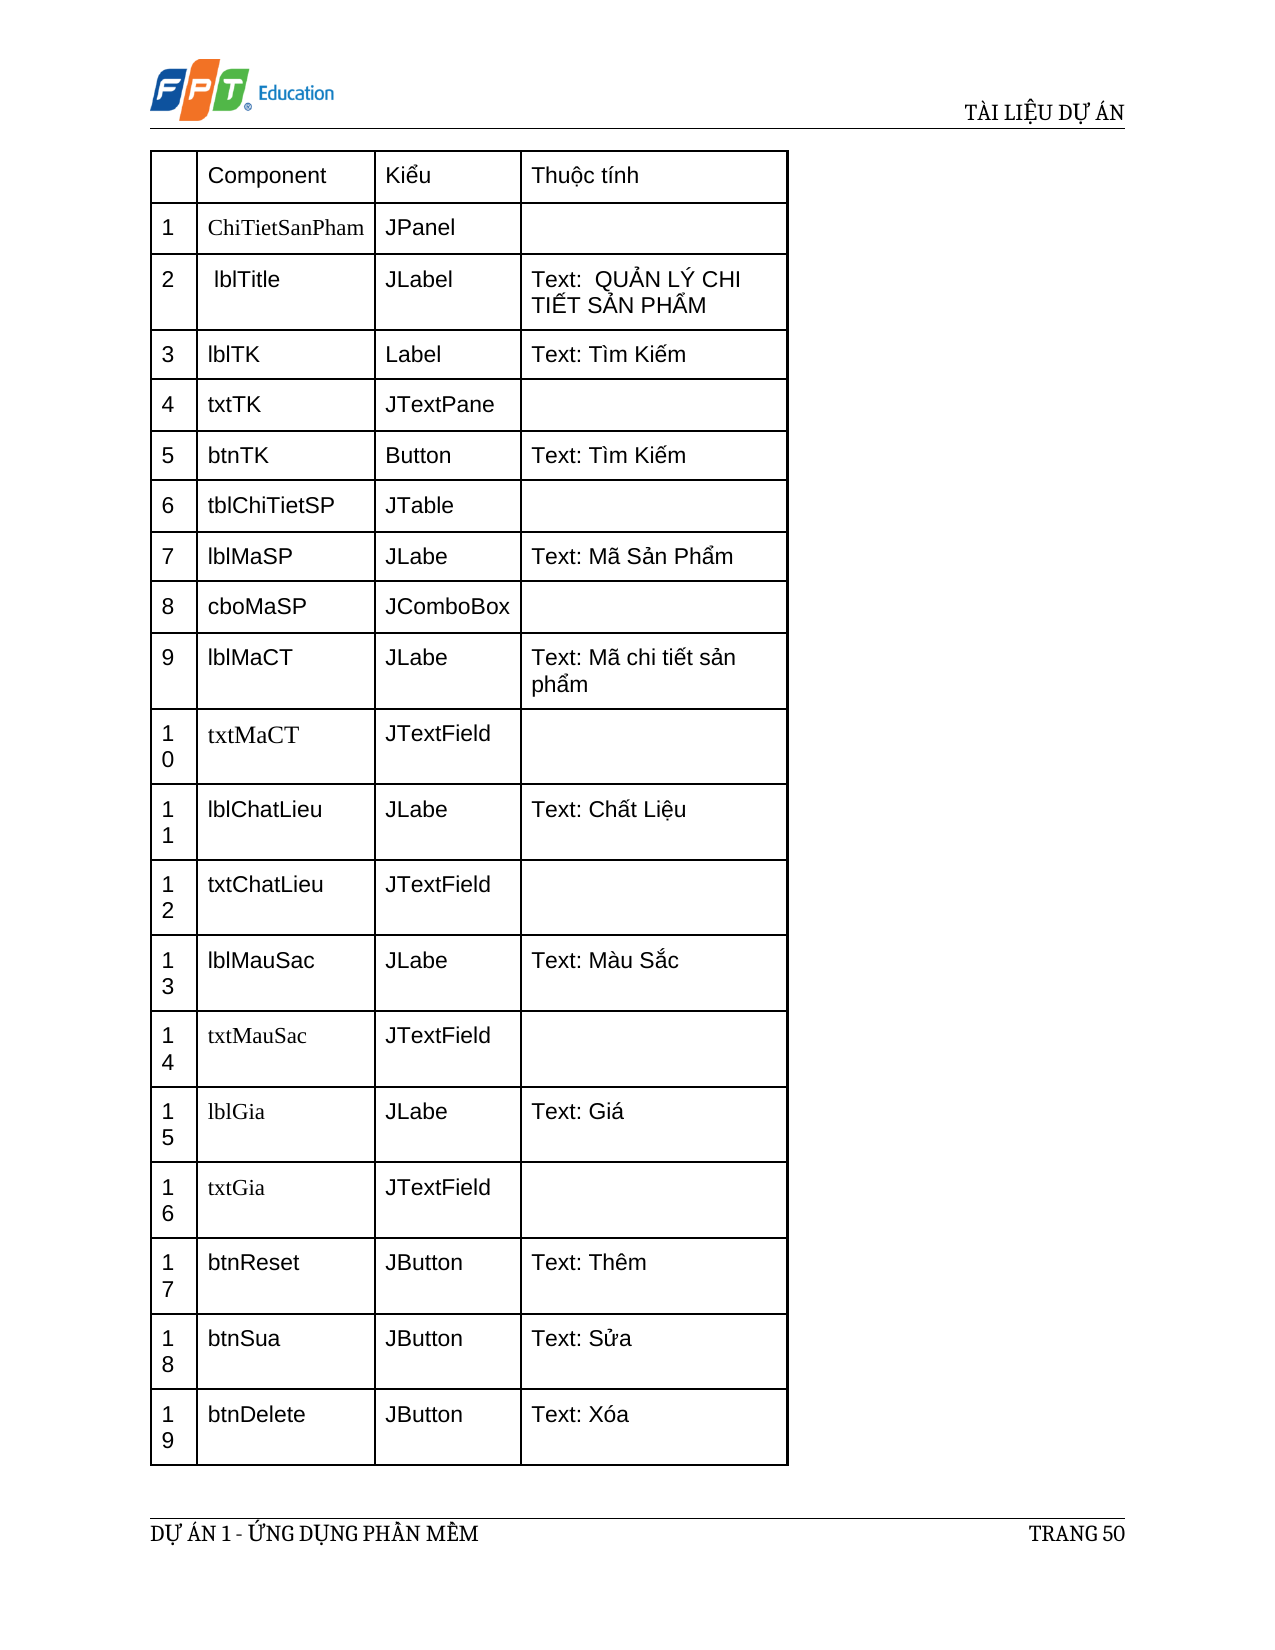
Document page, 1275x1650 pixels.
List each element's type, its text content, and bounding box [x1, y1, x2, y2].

table_cell Text: Giá [522, 1088, 786, 1161]
table_cell lblMaSP [198, 533, 374, 580]
table_cell JTextField [376, 1012, 520, 1086]
table_cell Text: Tìm Kiếm [522, 432, 786, 479]
table_cell 5 [152, 432, 196, 479]
table_cell 9 [152, 634, 196, 707]
table_cell 17 [152, 1239, 196, 1312]
table_cell lblChatLieu [198, 785, 374, 859]
table_cell cboMaSP [198, 582, 374, 632]
table_cell Button [376, 432, 520, 479]
table_header Kiểu [376, 152, 520, 202]
table_cell 8 [152, 582, 196, 632]
table_cell [522, 481, 786, 531]
table_cell btnReset [198, 1239, 374, 1312]
table_cell 12 [152, 861, 196, 934]
table_cell Text: Sửa [522, 1315, 786, 1388]
table_cell lblGia [198, 1088, 374, 1161]
table_cell JLabe [376, 634, 520, 707]
table_cell JLabe [376, 1088, 520, 1161]
table_cell 7 [152, 533, 196, 580]
table_cell 16 [152, 1163, 196, 1237]
table_cell ChiTietSanPham [198, 204, 374, 253]
table_cell Text: Màu Sắc [522, 936, 786, 1010]
table_cell lblTK [198, 331, 374, 378]
table_cell Text: Xóa [522, 1390, 786, 1464]
table_cell JTextField [376, 710, 520, 783]
table_cell [522, 1012, 786, 1086]
table_cell lblTitle [198, 255, 374, 329]
table_cell JTextField [376, 1163, 520, 1237]
table_cell JLabe [376, 785, 520, 859]
table_header Component [198, 152, 374, 202]
table_cell txtMaCT [198, 710, 374, 783]
table_cell JPanel [376, 204, 520, 253]
table_cell JButton [376, 1315, 520, 1388]
table_cell Text: Chất Liệu [522, 785, 786, 859]
table_cell 14 [152, 1012, 196, 1086]
table_cell [522, 582, 786, 632]
table_cell 11 [152, 785, 196, 859]
table_cell JButton [376, 1390, 520, 1464]
table_header [152, 152, 196, 202]
table_cell JTextField [376, 861, 520, 934]
table_cell 10 [152, 710, 196, 783]
table_cell JButton [376, 1239, 520, 1312]
table_cell btnDelete [198, 1390, 374, 1464]
table_cell JLabel [376, 255, 520, 329]
table_cell 4 [152, 380, 196, 430]
table_cell Text: Tìm Kiếm [522, 331, 786, 378]
table_cell txtMauSac [198, 1012, 374, 1086]
table_cell Label [376, 331, 520, 378]
table_cell txtGia [198, 1163, 374, 1237]
picture [150, 59, 336, 121]
table_cell txtChatLieu [198, 861, 374, 934]
table_cell 3 [152, 331, 196, 378]
table_cell [522, 861, 786, 934]
table_cell lblMaCT [198, 634, 374, 707]
table_cell JComboBox [376, 582, 520, 632]
table_cell [522, 710, 786, 783]
table_cell JLabe [376, 533, 520, 580]
table_header Thuộc tính [522, 152, 786, 202]
table_cell 18 [152, 1315, 196, 1388]
table_cell btnTK [198, 432, 374, 479]
table_cell [522, 204, 786, 253]
table_cell [522, 1163, 786, 1237]
table_cell [522, 380, 786, 430]
table_cell Text: Mã chi tiết sản phẩm [522, 634, 786, 707]
table_cell Text: Mã Sản Phẩm [522, 533, 786, 580]
table_cell btnSua [198, 1315, 374, 1388]
table_cell JTextPane [376, 380, 520, 430]
table_cell 13 [152, 936, 196, 1010]
table_cell JLabe [376, 936, 520, 1010]
table_cell 19 [152, 1390, 196, 1464]
table_cell Text: Thêm [522, 1239, 786, 1312]
table_cell JTable [376, 481, 520, 531]
table_cell tblChiTietSP [198, 481, 374, 531]
table_cell 2 [152, 255, 196, 329]
table_cell 15 [152, 1088, 196, 1161]
table_cell 6 [152, 481, 196, 531]
table_cell 1 [152, 204, 196, 253]
table_cell Text: QUẢN LÝ CHI TIẾT SẢN PHẨM [522, 255, 786, 329]
table_cell txtTK [198, 380, 374, 430]
table_cell lblMauSac [198, 936, 374, 1010]
